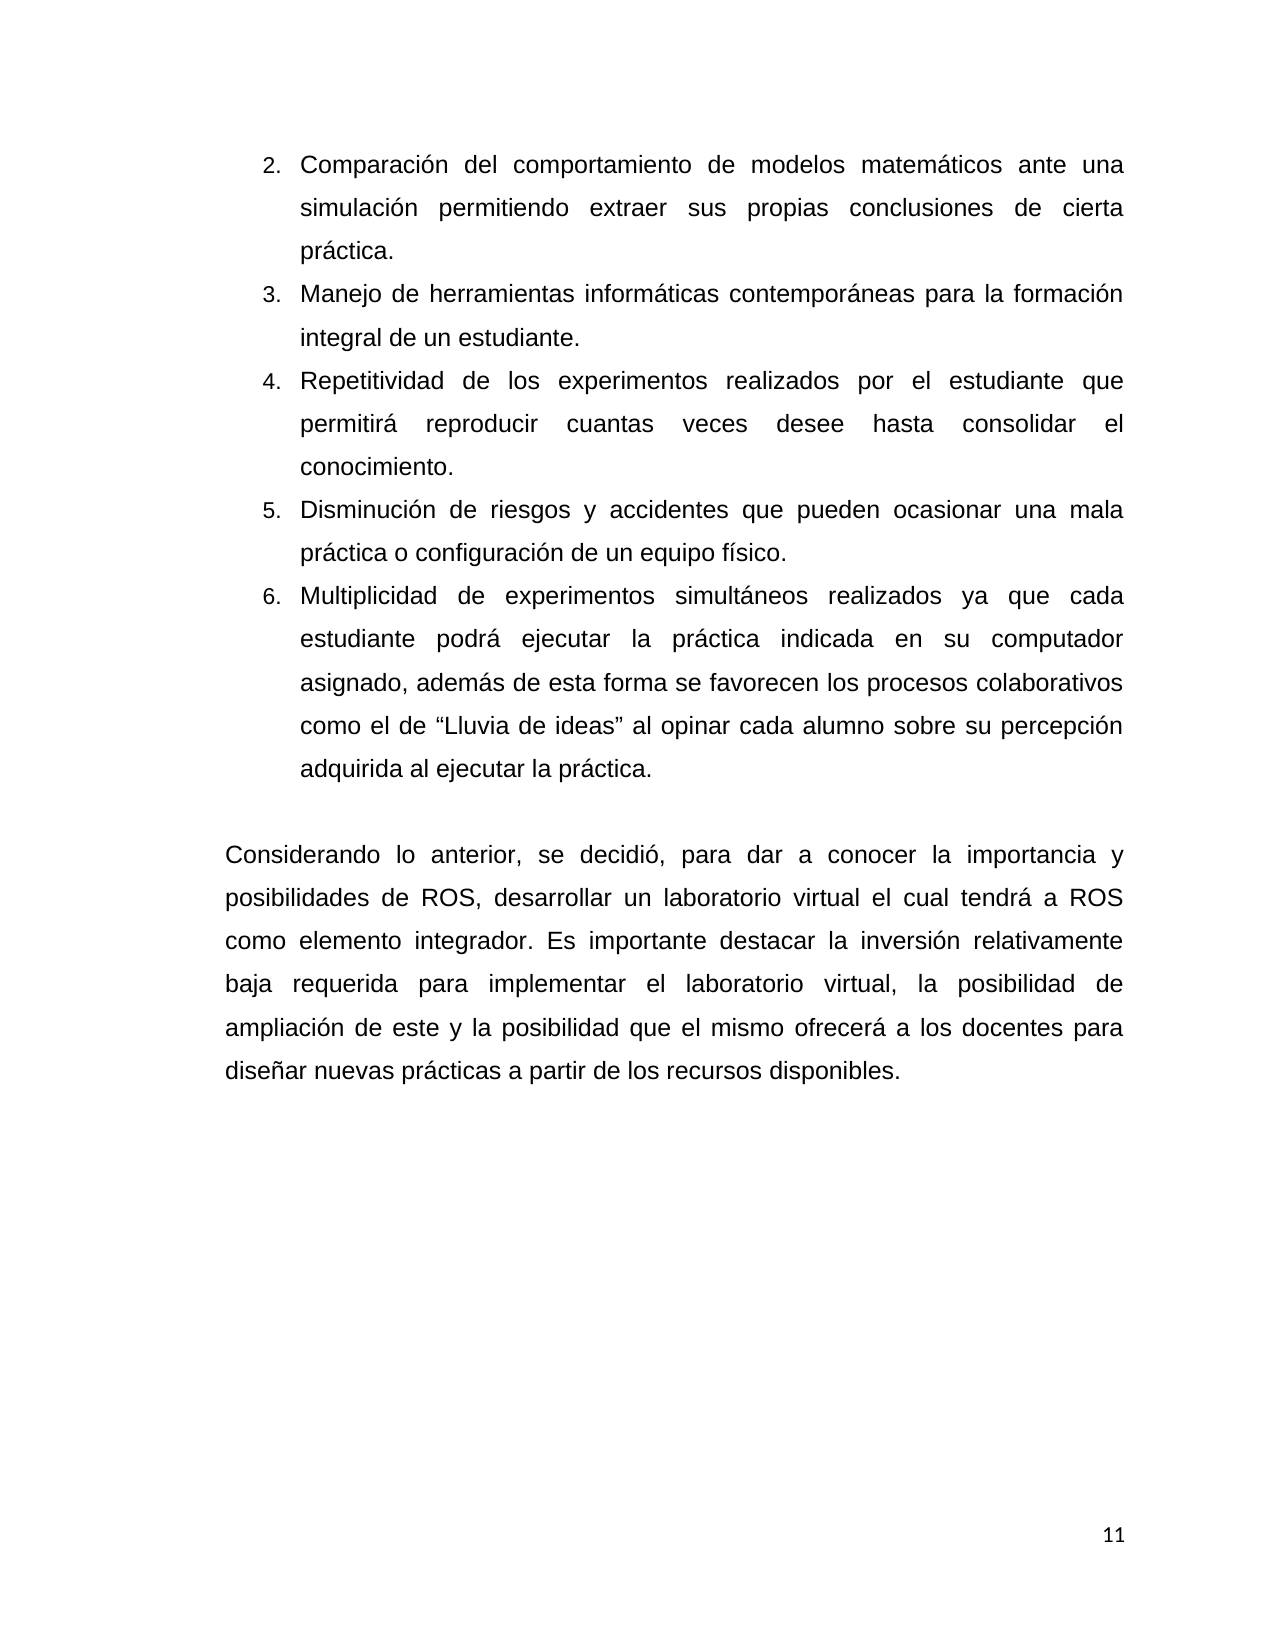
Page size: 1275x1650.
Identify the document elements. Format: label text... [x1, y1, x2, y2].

list Comparación del comportamiento de modelos matemáticos ante una simulación permitiendo extraer sus propias conclusiones de cierta práctica. [262, 150, 1125, 265]
list Repetitividad de los experimentos realizados por el estudiante que permitirá reproducir cuantas veces desee hasta consolidar el conocimiento. [262, 366, 1125, 481]
text Considerando lo anterior, se decidió, para dar a conocer la importancia y posibilidades de ROS, desarrollar un laboratorio virtual el cual tendrá a ROS como elemento integrador. Es importante destacar la inversión relativamente baja requerida para implementar el laboratorio virtual, la posibilidad de ampliación de este y la posibilidad que el mismo ofrecerá a los docentes para diseñar nuevas prácticas a partir de los recursos disponibles. [225, 840, 1125, 1084]
list Manejo de herramientas informáticas contemporáneas para la formación integral de un estudiante. [262, 279, 1125, 351]
list Multiplicidad de experimentos simultáneos realizados ya que cada estudiante podrá ejecutar la práctica indicada en su computador asignado, además de esta forma se favorecen los procesos colaborativos como el de “Lluvia de ideas” al opinar cada alumno sobre su percepción adquirida al ejecutar la práctica. [262, 581, 1125, 782]
list Disminución de riesgos y accidentes que pueden ocasionar una mala práctica o configuración de un equipo físico. [262, 495, 1125, 567]
